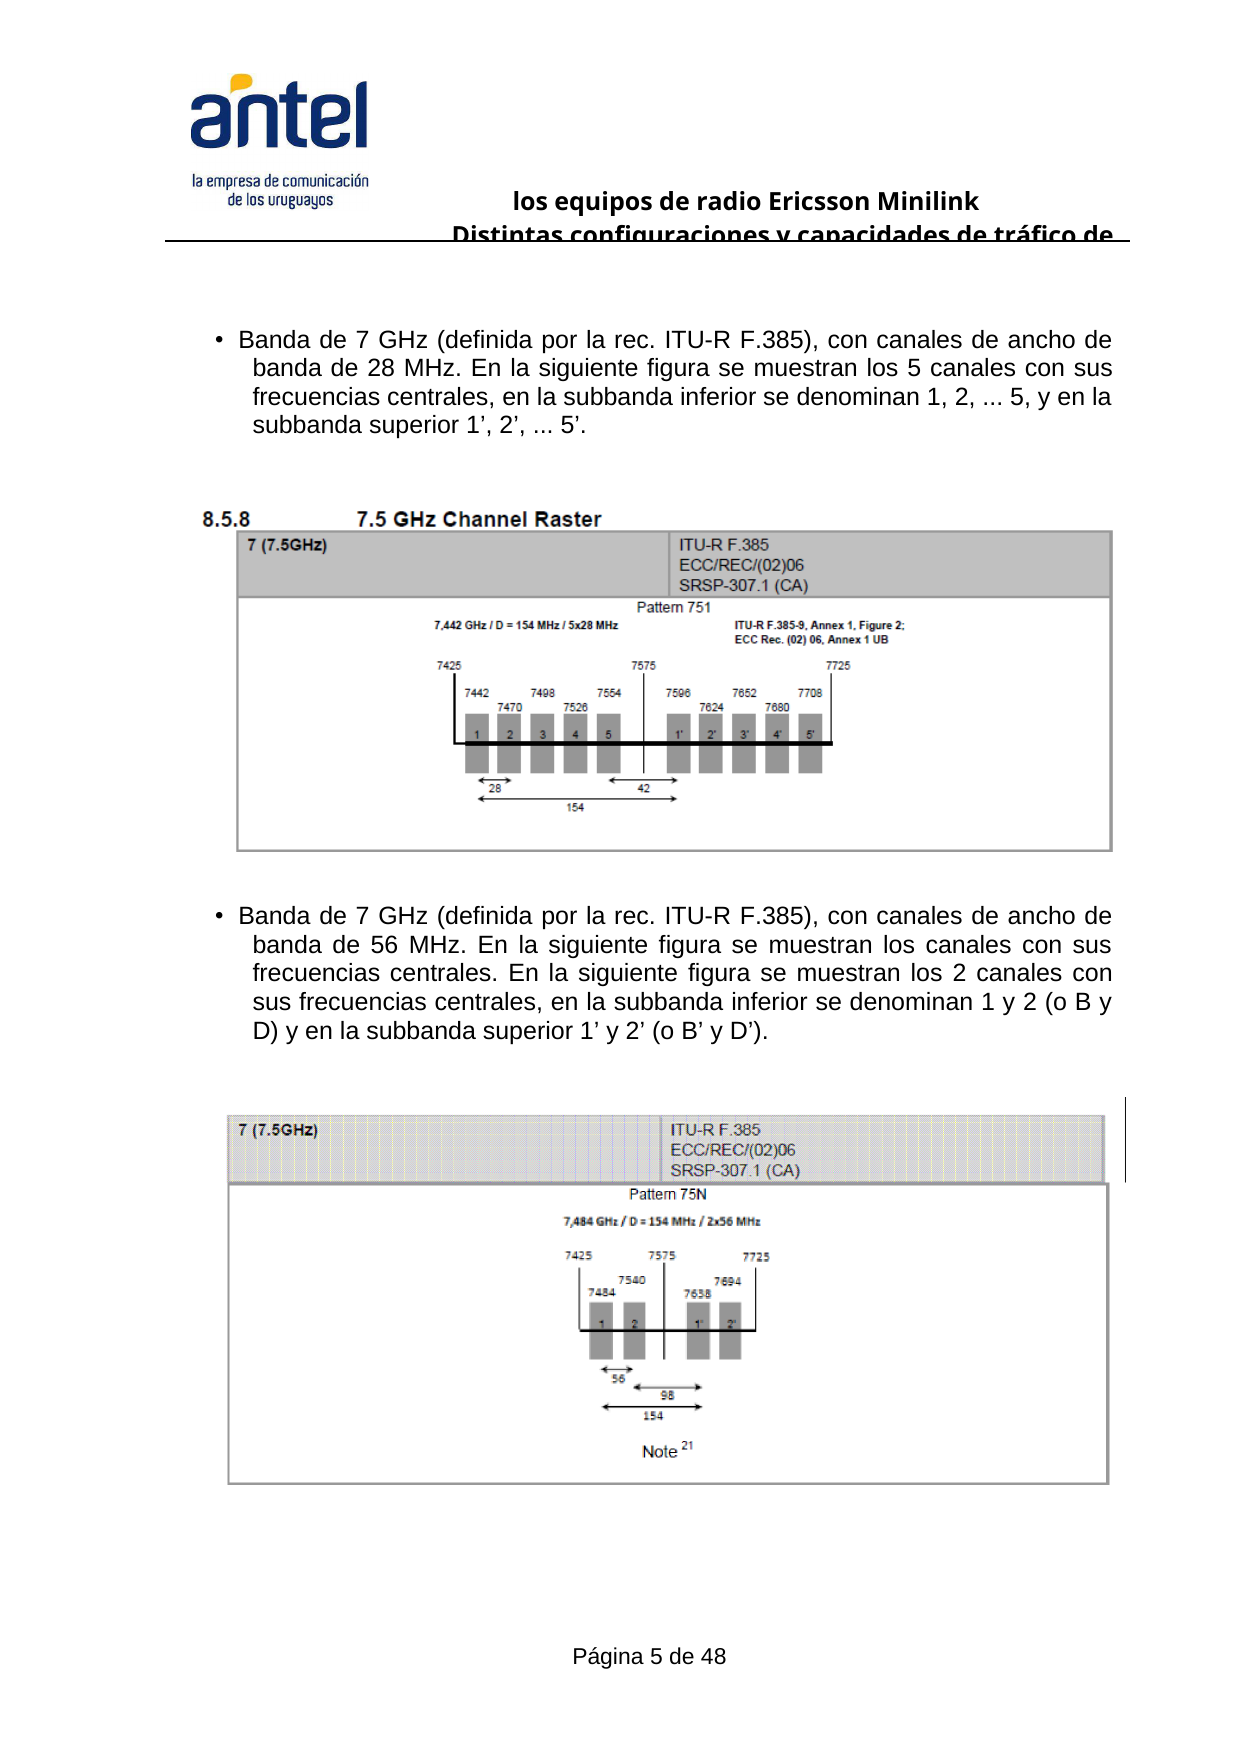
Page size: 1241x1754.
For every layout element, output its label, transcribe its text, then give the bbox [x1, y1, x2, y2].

table_header los equipos de radio Ericsson Minilink Distintas configuraciones y capacidades de tráfico de Texto: Ing. Juan Carlos Sturzenegger Marzo de 2024 [165, 74, 1130, 240]
text • Banda de 7 GHz (definida por la rec. ITU-R F.385), con canales de ancho de banda de 56 MHz. En la siguiente figura se muestran los canales con sus frecuencias centrales. En la siguiente figura se muestran los 2 canales con sus frecuencias centrales, en la subbanda inferior se denominan 1 y 2 (o B y D) y en la subbanda superior 1’ y 2’ (o B’ y D’). [215, 901, 1114, 1045]
text Página 5 de 48 [150, 1639, 726, 1671]
picture [190, 73, 369, 211]
picture [196, 1097, 1127, 1498]
text • Banda de 7 GHz (definida por la rec. ITU-R F.385), con canales de ancho de banda de 28 MHz. En la siguiente figura se muestran los 5 canales con sus frecuencias centrales, en la subbanda inferior se denominan 1, 2, ... 5, y en la subbanda superior 1’, 2’, ... 5’. [215, 325, 1114, 439]
picture [196, 504, 1126, 852]
